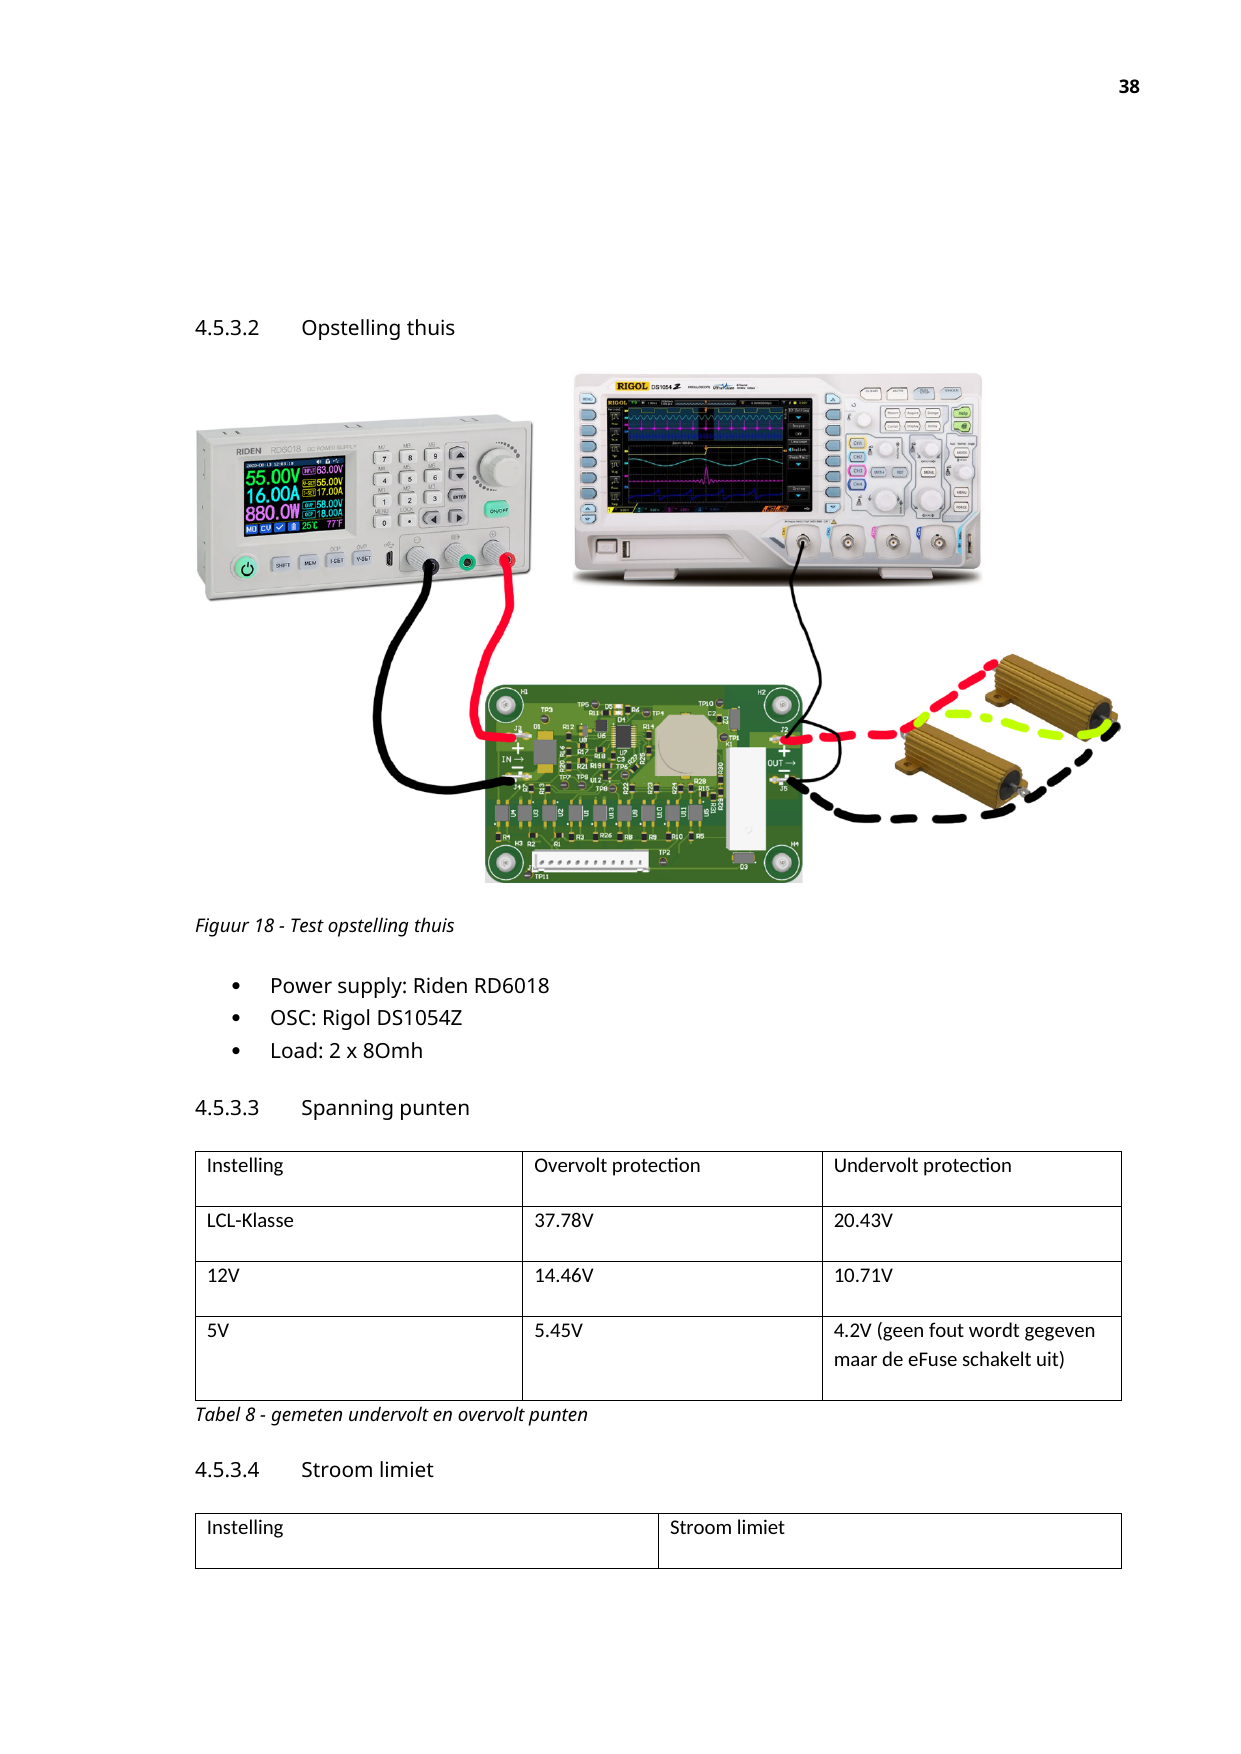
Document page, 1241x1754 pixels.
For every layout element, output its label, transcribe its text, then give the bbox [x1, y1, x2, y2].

table_cell 14.46V [523, 1262, 822, 1316]
list Power supply: Riden RD6018 [232, 971, 1122, 999]
table_header Overvolt protection [523, 1152, 822, 1206]
table_header Stroom limiet [659, 1514, 1121, 1568]
table_cell LCL-Klasse [196, 1207, 522, 1261]
table_cell 4.2V (geen fout wordt gegeven maar de eFuse schakelt uit) [823, 1317, 1121, 1400]
subtitle Opstelling thuis [195, 313, 1122, 341]
table_cell 20.43V [823, 1207, 1121, 1261]
list OSC: Rigol DS1054Z [232, 1003, 1122, 1032]
table_cell 5V [196, 1317, 522, 1400]
table_header Instelling [196, 1514, 658, 1568]
table_cell 5.45V [523, 1317, 822, 1400]
table_header Undervolt protection [823, 1152, 1121, 1206]
subtitle Stroom limiet [195, 1456, 1122, 1484]
table_cell 10.71V [823, 1262, 1121, 1316]
table_cell 12V [196, 1262, 522, 1316]
picture [194, 370, 1122, 883]
table_header Instelling [196, 1152, 522, 1206]
list Load: 2 x 8Omh [232, 1036, 1122, 1064]
subtitle Spanning punten [195, 1093, 1122, 1122]
table_cell 37.78V [523, 1207, 822, 1261]
